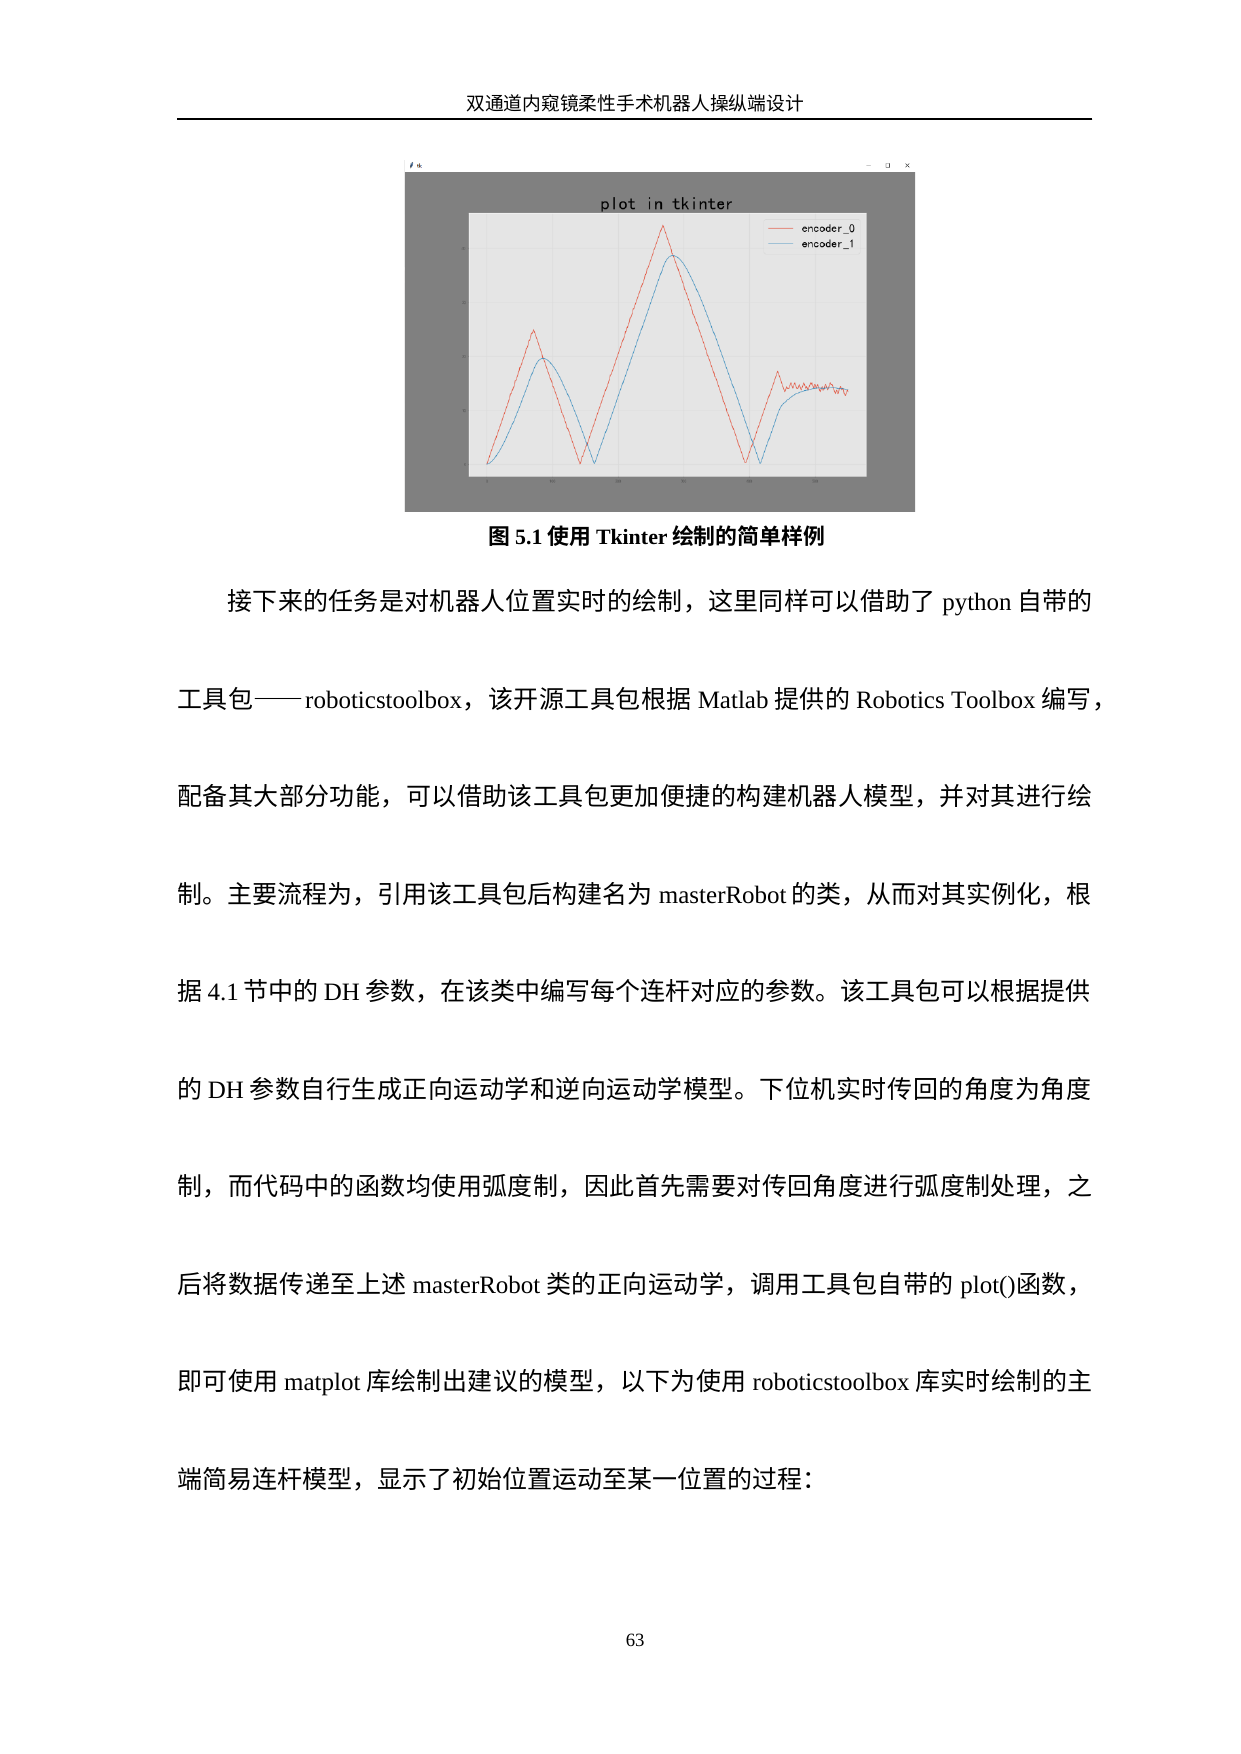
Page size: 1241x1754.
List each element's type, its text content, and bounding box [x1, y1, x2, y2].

text 图5.1 使用Tkinter绘制的简单样例 [177, 519, 1092, 551]
text 接下来的任务是对机器人位置实时的绘制，这里同样可以借助了python自带的工具包——roboticstoolbox，该开源工具包根据Matlab提供的Robotics Toolbox编写，配备其大部分功能，可以借助该工具包更加便捷的构建机器人模型，并对其进行绘制。主要流程为，引用该工具包后构建名为masterRobot的类，从而对其实例化，根据4.1节中的DH参数，在该类中编写每个连杆对应的参数。该工具包可以根据提供的DH参数自行生成正向运动学和逆向运动学模型。下位机实时传回的角度为角度制，而代码中的函数均使用弧度制，因此首先需要对传回角度进行弧度制处理，之后将数据传递至上述masterRobot类的正向运动学，调用工具包自带的plot()函数，即可使用matplot库绘制出建议的模型，以下为使用roboticstoolbox库实时绘制的主端简易连杆模型，显示了初始位置运动至某一位置的过程： [177, 567, 1092, 1510]
picture [404, 160, 916, 512]
